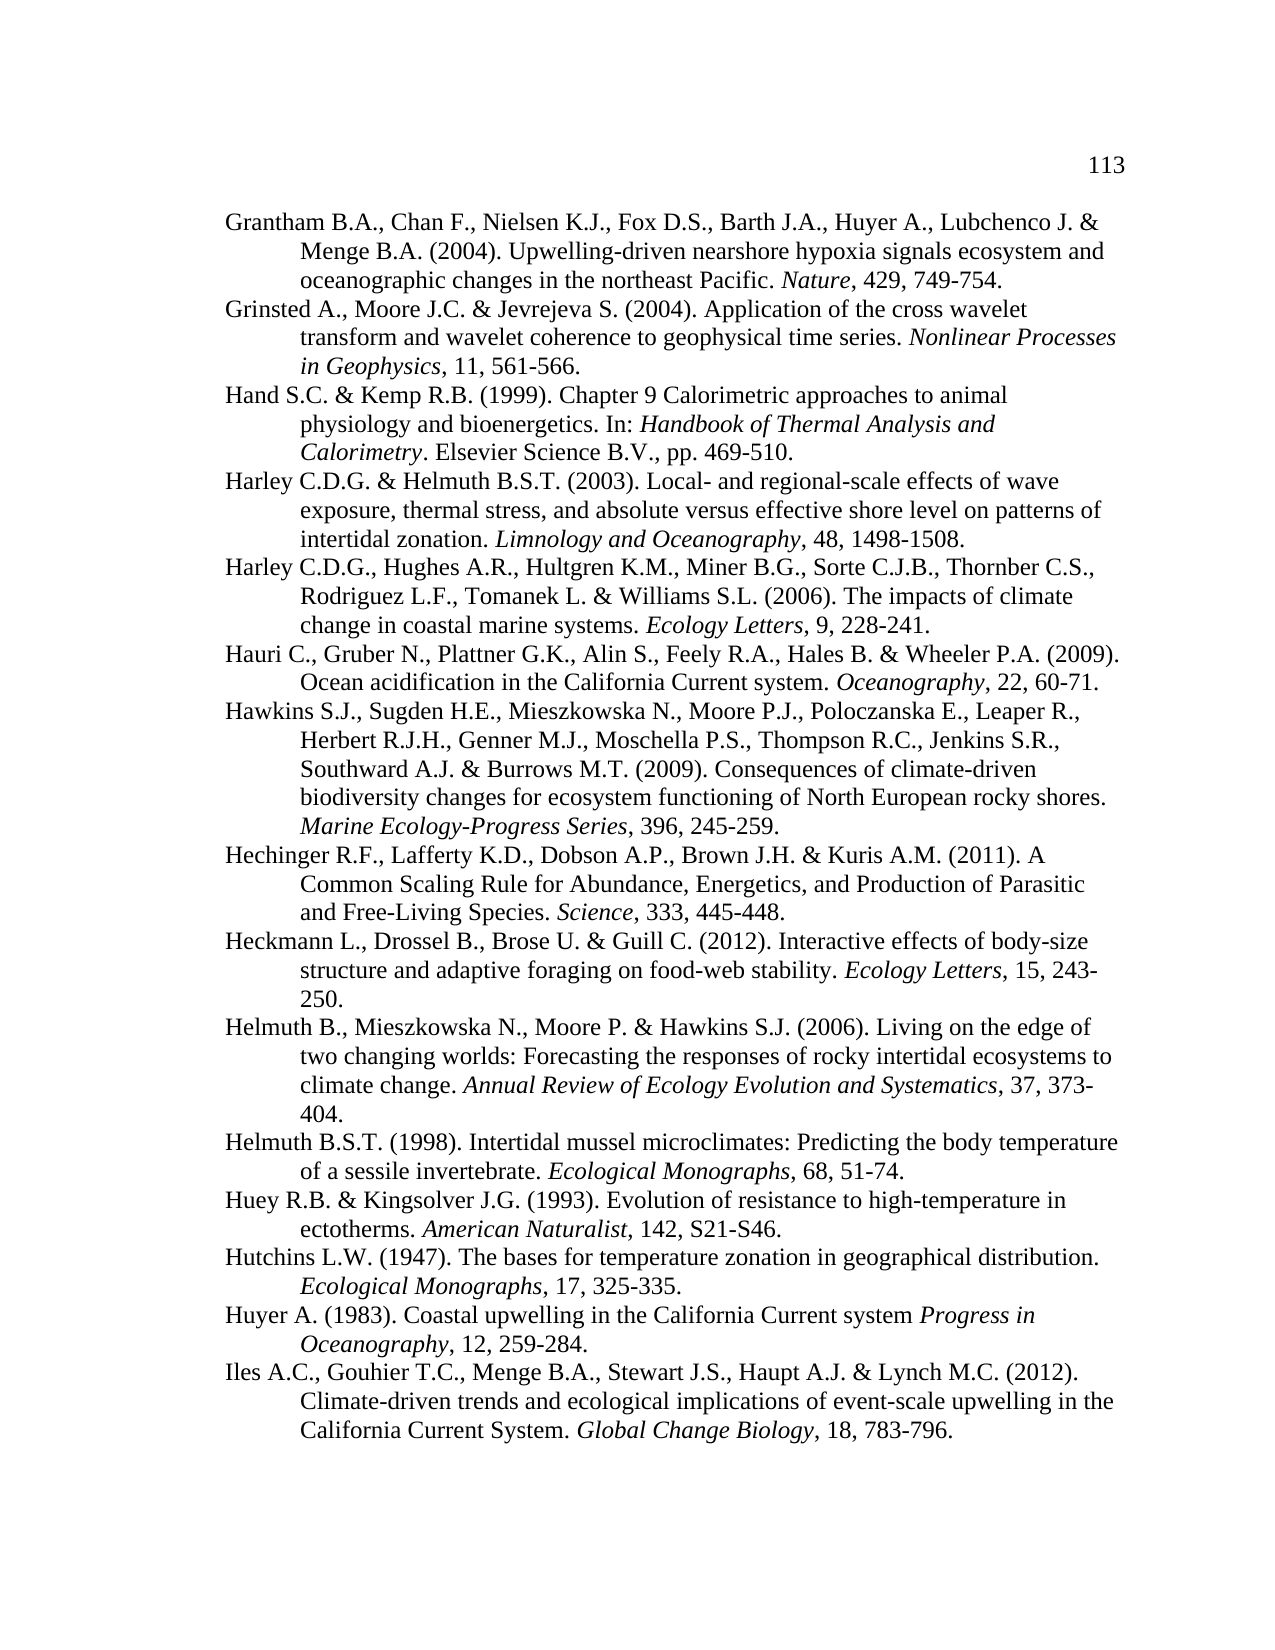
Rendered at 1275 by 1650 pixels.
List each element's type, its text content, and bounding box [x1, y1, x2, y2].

text Hutchins L.W. (1947). The bases for temperature zonation in geographical distribution. Ecological Monographs, 17, 325-335. [225, 1242, 1125, 1300]
text Grinsted A., Moore J.C. & Jevrejeva S. (2004). Application of the cross wavelet transform and wavelet coherence to geophysical time series. Nonlinear Processes in Geophysics, 11, 561-566. [225, 294, 1125, 380]
text Iles A.C., Gouhier T.C., Menge B.A., Stewart J.S., Haupt A.J. & Lynch M.C. (2012). Climate-driven trends and ecological implications of event-scale upwelling in the California Current System. Global Change Biology, 18, 783-796. [225, 1357, 1125, 1444]
text Harley C.D.G., Hughes A.R., Hultgren K.M., Miner B.G., Sorte C.J.B., Thornber C.S., Rodriguez L.F., Tomanek L. & Williams S.L. (2006). The impacts of climate change in coastal marine systems. Ecology Letters, 9, 228-241. [225, 552, 1125, 639]
text Hauri C., Gruber N., Plattner G.K., Alin S., Feely R.A., Hales B. & Wheeler P.A. (2009). Ocean acidification in the California Current system. Oceanography, 22, 60-71. [225, 639, 1125, 696]
text Hechinger R.F., Lafferty K.D., Dobson A.P., Brown J.H. & Kuris A.M. (2011). A Common Scaling Rule for Abundance, Energetics, and Production of Parasitic and Free-Living Species. Science, 333, 445-448. [225, 840, 1125, 926]
text Hawkins S.J., Sugden H.E., Mieszkowska N., Moore P.J., Poloczanska E., Leaper R., Herbert R.J.H., Genner M.J., Moschella P.S., Thompson R.C., Jenkins S.R., Southward A.J. & Burrows M.T. (2009). Consequences of climate-driven biodiversity changes for ecosystem functioning of North European rocky shores. Marine Ecology-Progress Series, 396, 245-259. [225, 696, 1125, 840]
text Hand S.C. & Kemp R.B. (1999). Chapter 9 Calorimetric approaches to animal physiology and bioenergetics. In: Handbook of Thermal Analysis and Calorimetry. Elsevier Science B.V., pp. 469-510. [225, 380, 1125, 466]
text Helmuth B.S.T. (1998). Intertidal mussel microclimates: Predicting the body temperature of a sessile invertebrate. Ecological Monographs, 68, 51-74. [225, 1127, 1125, 1185]
text Huey R.B. & Kingsolver J.G. (1993). Evolution of resistance to high-temperature in ectotherms. American Naturalist, 142, S21-S46. [225, 1185, 1125, 1242]
text Huyer A. (1983). Coastal upwelling in the California Current system Progress in Oceanography, 12, 259-284. [225, 1300, 1125, 1357]
text Heckmann L., Drossel B., Brose U. & Guill C. (2012). Interactive effects of body-size structure and adaptive foraging on food-web stability. Ecology Letters, 15, 243-250. [225, 926, 1125, 1012]
text Helmuth B., Mieszkowska N., Moore P. & Hawkins S.J. (2006). Living on the edge of two changing worlds: Forecasting the responses of rocky intertidal ecosystems to climate change. Annual Review of Ecology Evolution and Systematics, 37, 373-404. [225, 1012, 1125, 1127]
text Harley C.D.G. & Helmuth B.S.T. (2003). Local- and regional-scale effects of wave exposure, thermal stress, and absolute versus effective shore level on patterns of intertidal zonation. Limnology and Oceanography, 48, 1498-1508. [225, 466, 1125, 552]
text Grantham B.A., Chan F., Nielsen K.J., Fox D.S., Barth J.A., Huyer A., Lubchenco J. & Menge B.A. (2004). Upwelling-driven nearshore hypoxia signals ecosystem and oceanographic changes in the northeast Pacific. Nature, 429, 749-754. [225, 207, 1125, 294]
